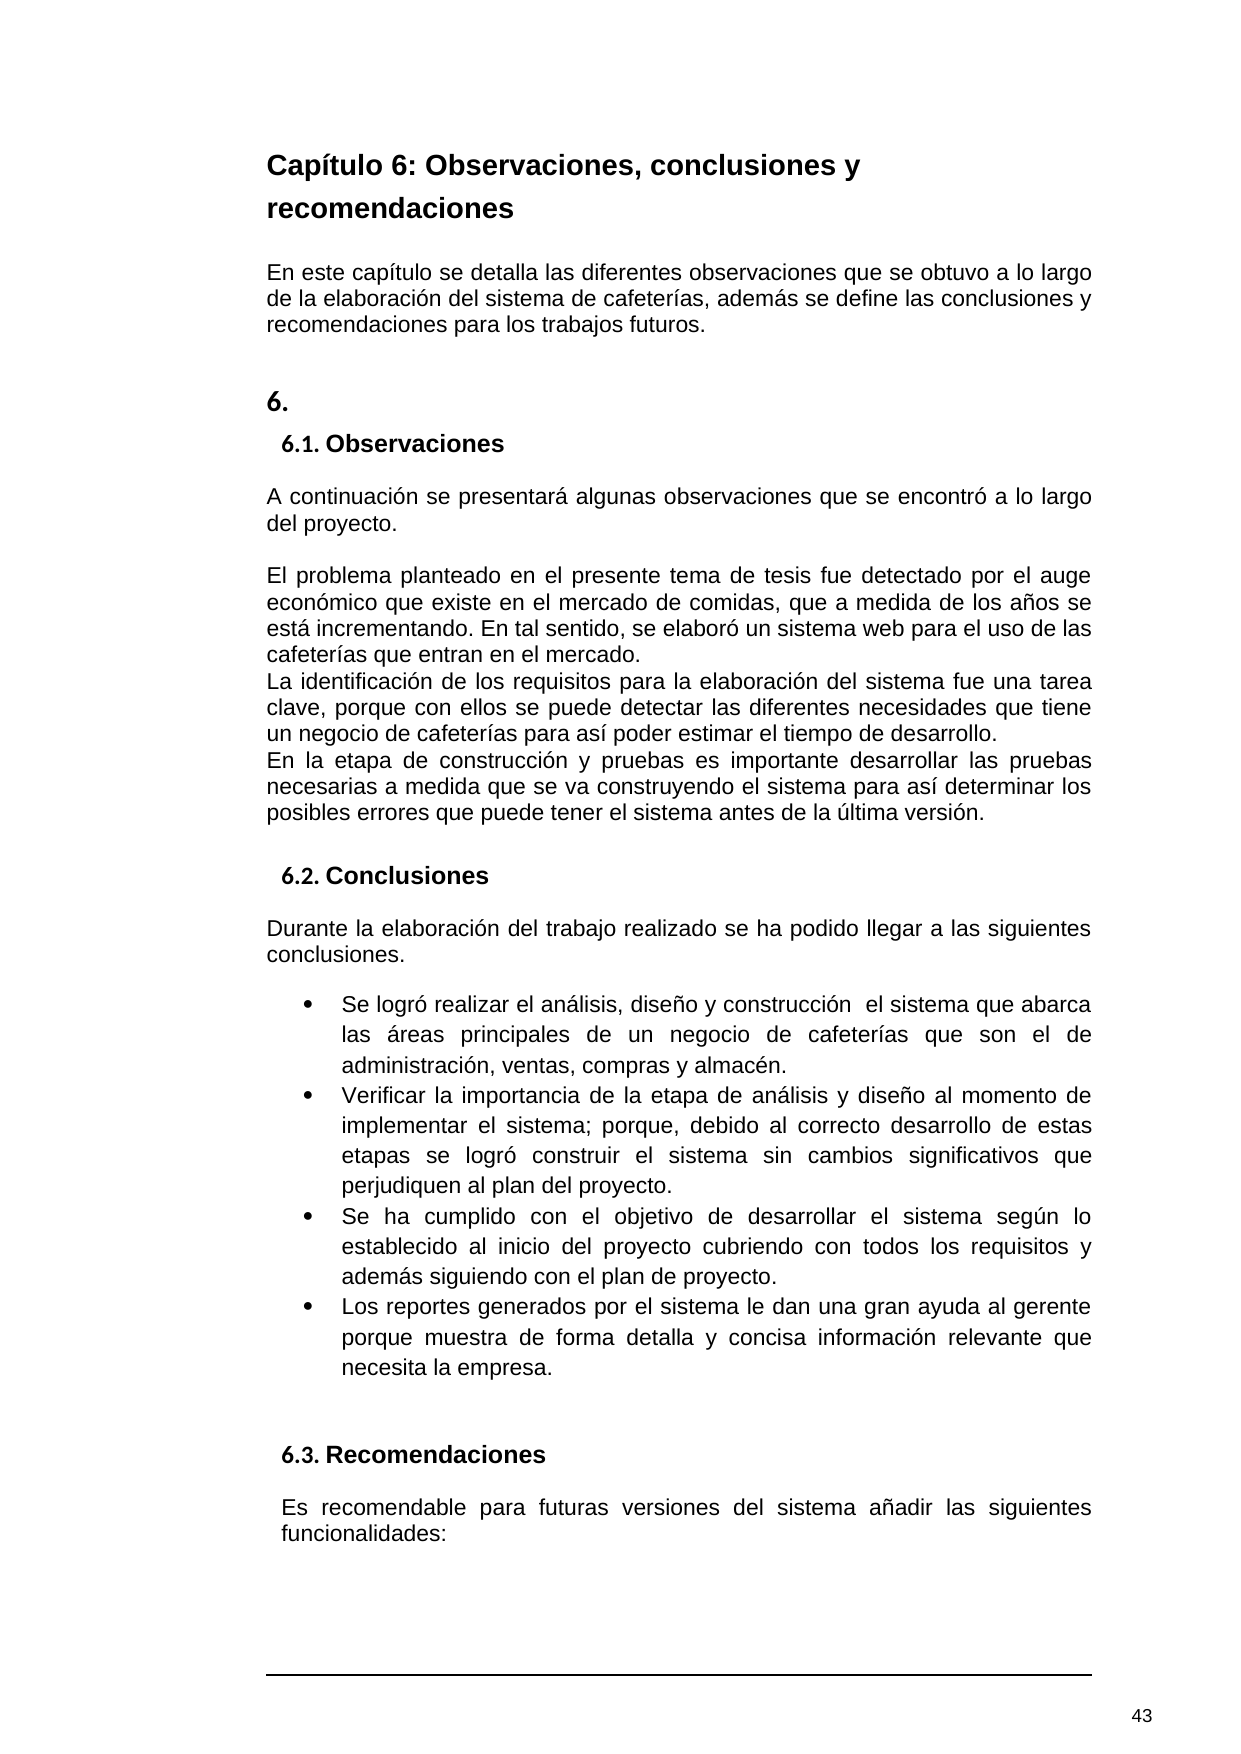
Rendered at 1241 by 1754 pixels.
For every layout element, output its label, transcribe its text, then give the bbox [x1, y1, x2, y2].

text En la etapa de construcción y pruebas es importante desarrollar las pruebas necesarias a medida que se va construyendo el sistema para así determinar los posibles errores que puede tener el sistema antes de la última versión. [266, 747, 1092, 826]
text A continuación se presentará algunas observaciones que se encontró a lo largo del proyecto. [266, 483, 1092, 536]
text Durante la elaboración del trabajo realizado se ha podido llegar a las siguientes conclusiones. [266, 914, 1092, 967]
subtitle Recomendaciones [281, 1439, 1092, 1470]
subtitle Conclusiones [281, 860, 1092, 891]
subtitle Observaciones [281, 429, 1092, 459]
text El problema planteado en el presente tema de tesis fue detectado por el auge económico que existe en el mercado de comidas, que a medida de los años se incrementando. En tal sentido, se elaboró un sistema web para el uso de las cafeterías que entran en el mercado. [266, 562, 1092, 668]
list Se realizar el análisis, diseño y construcción el sistema que abarca las áreas principales de un negocio de cafeterías que son el de administración, ventas, compras y almacén. [304, 991, 1092, 1078]
text En este se detalla las diferentes observaciones que se obtuvo a lo largo de la elaboración del sistema de cafeterías, además se define las conclusiones y recomendaciones para los trabajos futuros. [266, 259, 1092, 338]
text La identificación de los para la elaboración del sistema fue una tarea clave, porque con ellos se puede detectar las diferentes necesidades que tiene un negocio de cafeterías para así poder estimar el tiempo de desarrollo. [266, 668, 1092, 747]
subtitle Capítulo 6: Observaciones, conclusiones y recomendaciones [266, 148, 1092, 225]
